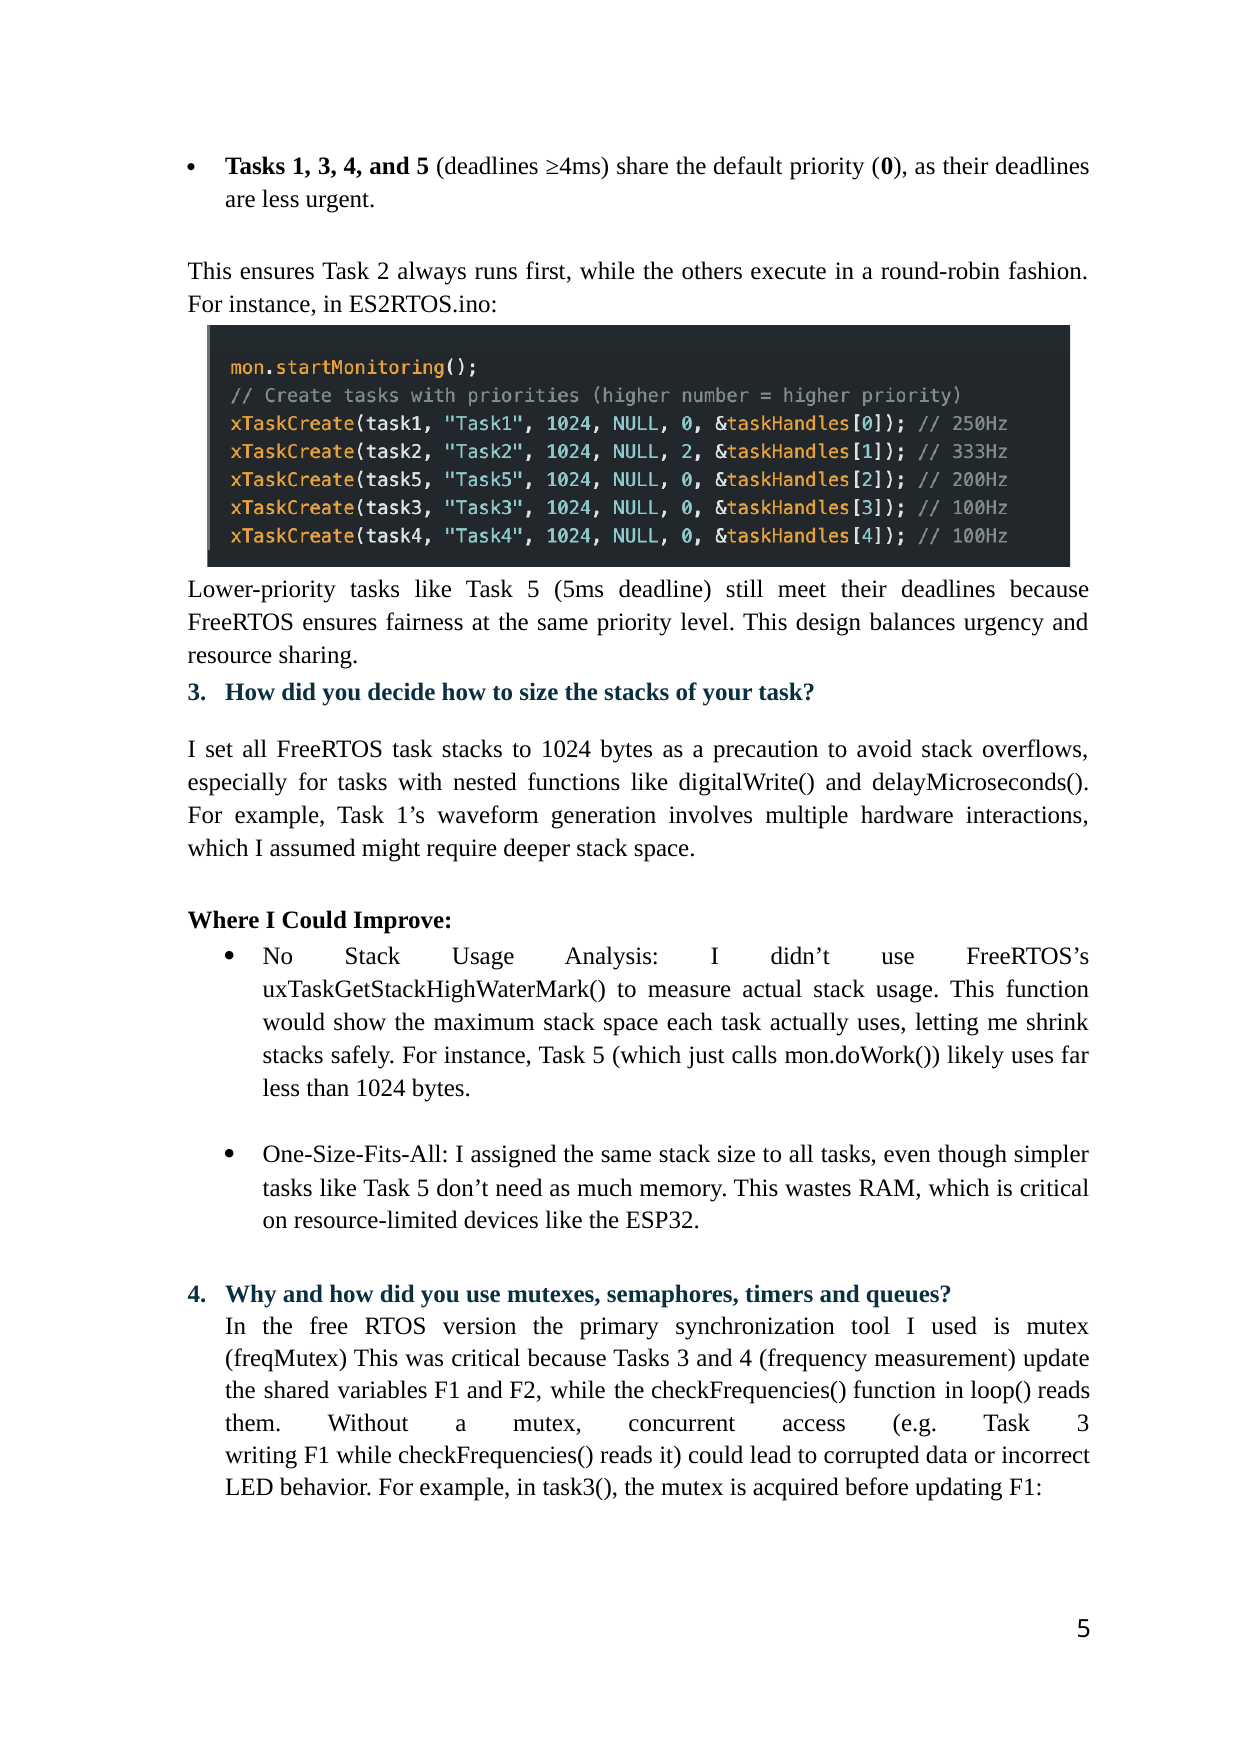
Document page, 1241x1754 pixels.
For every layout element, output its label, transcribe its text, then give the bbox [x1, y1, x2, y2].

subtitle Why and how did you use mutexes, semaphores, timers and queues? [187, 1279, 1020, 1308]
list One-Size-Fits-All: I assigned the same stack size to all tasks, even though simpler tasks like Task 5 don’t need as much memory. This wastes RAM, which is critical on resource-limited devices like the ESP32. [225, 1139, 1090, 1234]
list No Stack Usage Analysis: I didn’t use FreeRTOS’s uxTaskGetStackHighWaterMark() to measure actual stack usage. This function would show the maximum stack space each task actually uses, letting me shrink stacks safely. For instance, Task 5 (which just calls mon.doWork()) likely uses far less than 1024 bytes. [225, 941, 1090, 1102]
text Where I Could Improve: [187, 905, 1090, 934]
text I set all FreeRTOS task stacks to 1024 bytes as a precaution to avoid stack overflows, especially for tasks with nested functions like digitalWrite() and delayMicroseconds(). For example, Task 1’s waveform generation involves multiple hardware interactions, which I assumed might require deeper stack space. [187, 734, 1090, 862]
subtitle How did you decide how to size the stacks of your task? [187, 677, 1020, 706]
text In the free RTOS version the primary synchronization tool I used is mutex (freqMutex) This was critical because Tasks 3 and 4 (frequency measurement) update the shared variables F1 and F2, while the checkFrequencies() function in loop() reads them. Without a mutex, concurrent access (e.g. Task 3 writing F1 while checkFrequencies() reads it) could lead to corrupted data or incorrect LED behavior. For example, in task3(), the mutex is acquired before updating F1: [225, 1311, 1090, 1501]
text Lower-priority tasks like Task 5 (5ms deadline) still meet their deadlines because FreeRTOS ensures fairness at the same priority level. This design balances urgency and resource sharing. [187, 574, 1090, 669]
picture [207, 325, 1071, 567]
text This ensures Task 2 always runs first, while the others execute in a round-robin fashion. For instance, in ES2RTOS.ino: [187, 256, 1090, 318]
list Tasks 1, 3, 4, and 5 (deadlines ≥4ms) share the default priority (0), as their deadlines are less urgent. [187, 151, 1090, 213]
